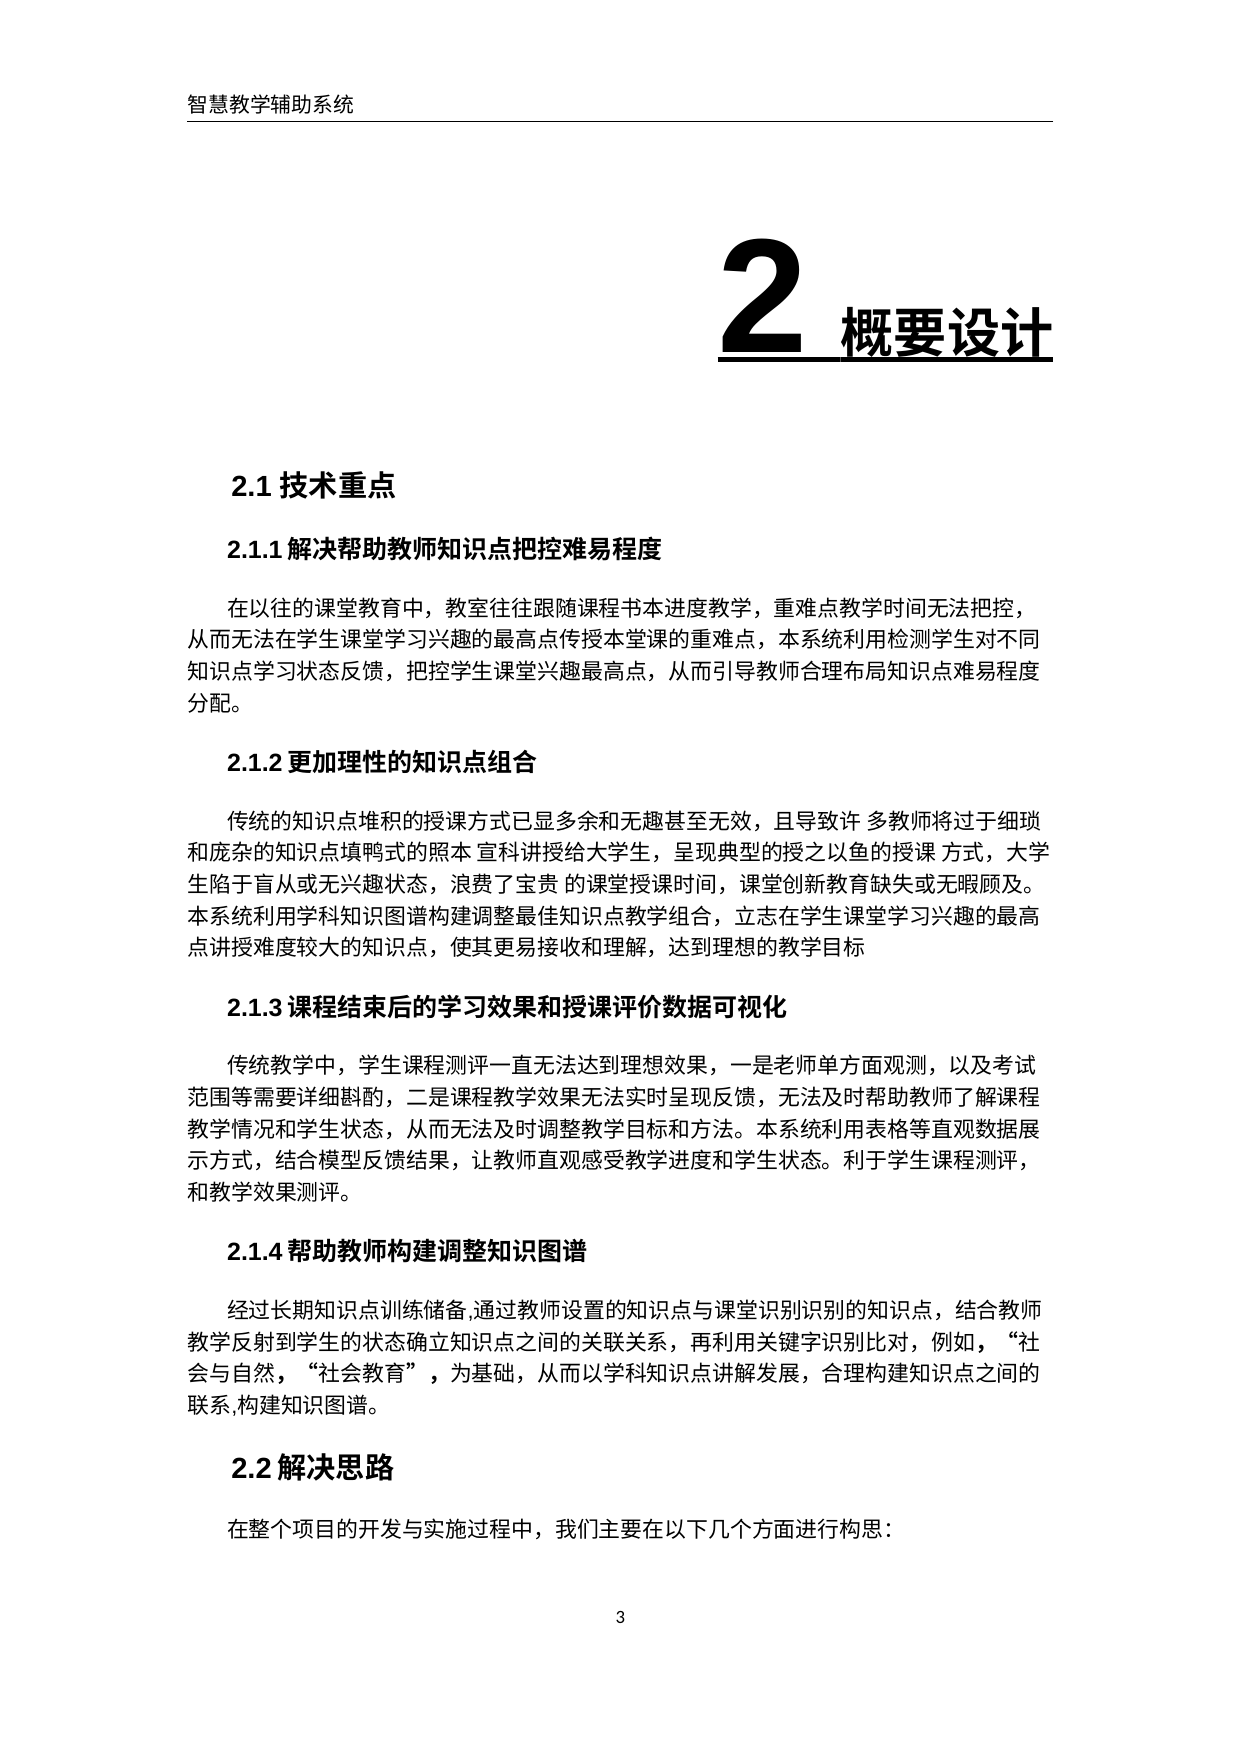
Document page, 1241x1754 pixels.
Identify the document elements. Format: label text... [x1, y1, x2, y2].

text 在整个项目的开发与实施过程中，我们主要在以下几个方面进行构思： [187, 1512, 1053, 1543]
text 传统教学中，学生课程测评一直无法达到理想效果，一是老师单方面观测，以及考试范围等需要详细斟酌，二是课程教学效果无法实时呈现反馈，无法及时帮助教师了解课程教学情况和学生状态，从而无法及时调整教学目标和方法。本系统利用表格等直观数据展示方式，结合模型反馈结果，让教师直观感受教学进度和学生状态。利于学生课程测评，和教学效果测评。 [187, 1048, 1053, 1207]
text 2.2解决思路 [187, 1444, 1053, 1487]
text 在以往的课堂教育中，教室往往跟随课程书本进度教学，重难点教学时间无法把控，从而无法在学生课堂学习兴趣的最高点传授本堂课的重难点，本系统利用检测学生对不同知识点学习状态反馈，把控学生课堂兴趣最高点，从而引导教师合理布局知识点难易程度分配。 [187, 591, 1053, 717]
text 2.1.2更加理性的知识点组合 [187, 742, 1053, 779]
text 2.1.3课程结束后的学习效果和授课评价数据可视化 [187, 987, 1053, 1023]
text 经过长期知识点训练储备,通过教师设置的知识点与课堂识别识别的知识点，结合教师教学反射到学生的状态确立知识点之间的关联关系，再利用关键字识别比对，例如，“社会与自然，“社会教育”，为基础，从而以学科知识点讲解发展，合理构建知识点之间的联系,构建知识图谱。 [187, 1293, 1053, 1419]
text 2.1.1解决帮助教师知识点把控难易程度 [187, 529, 1053, 566]
text 2.1 技术重点 [187, 462, 1053, 504]
text 2概要设计 [224, 200, 1053, 387]
text 2.1.4帮助教师构建调整知识图谱 [187, 1232, 1053, 1268]
text 传统的知识点堆积的授课方式已显多余和无趣甚至无效，且导致许 多教师将过于细琐和庞杂的知识点填鸭式的照本 宣科讲授给大学生，呈现典型的授之以鱼的授课 方式，大学生陷于盲从或无兴趣状态，浪费了宝贵 的课堂授课时间，课堂创新教育缺失或无暇顾及。本系统利用学科知识图谱构建调整最佳知识点教学组合，立志在学生课堂学习兴趣的最高点讲授难度较大的知识点，使其更易接收和理解，达到理想的教学目标 [187, 804, 1053, 962]
